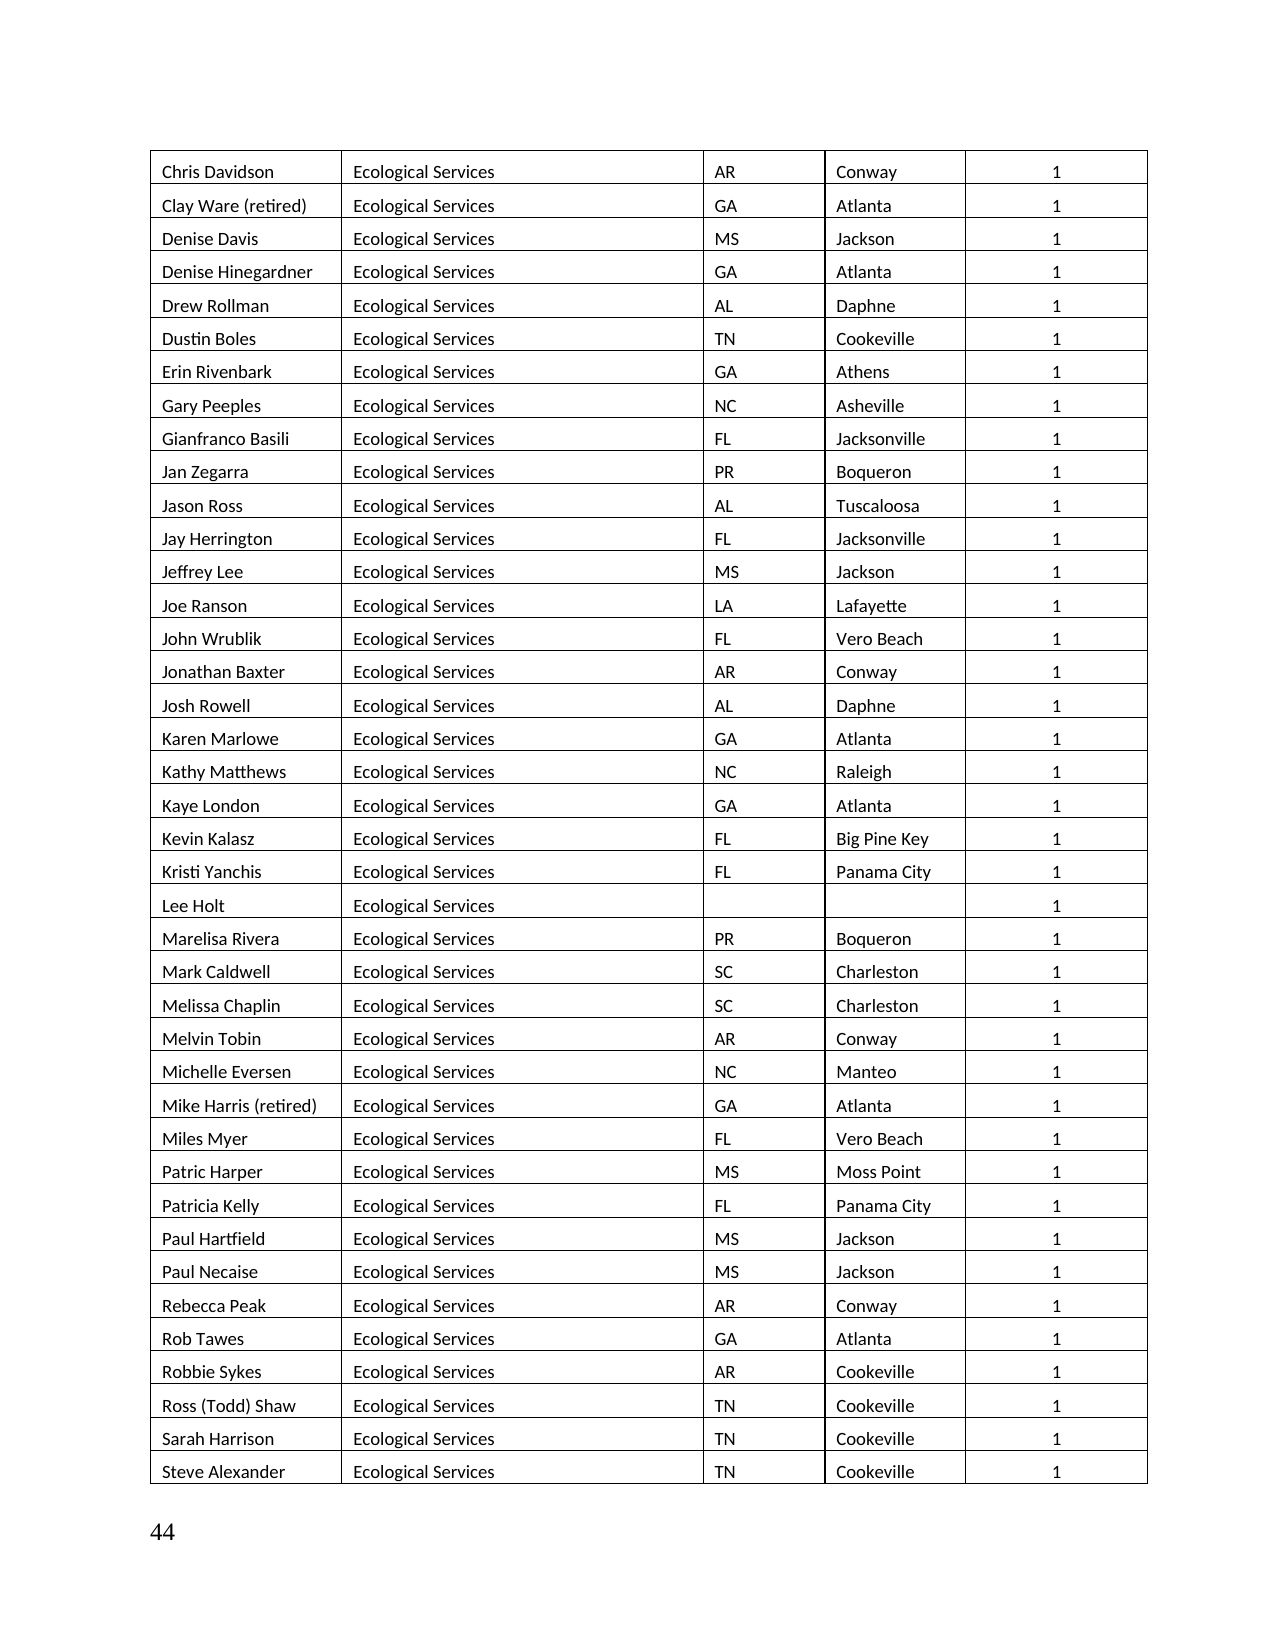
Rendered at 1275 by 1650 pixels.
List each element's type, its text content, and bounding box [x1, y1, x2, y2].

table_cell Tuscaloosa [826, 484, 965, 517]
table_cell FL [704, 618, 824, 650]
table_cell Ecological Services [342, 1051, 703, 1083]
table_cell AR [704, 151, 824, 183]
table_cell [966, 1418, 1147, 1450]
table_cell Ecological Services [342, 518, 703, 550]
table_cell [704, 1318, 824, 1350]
table_cell FL [704, 851, 824, 883]
table_cell Ecological Services [342, 284, 703, 317]
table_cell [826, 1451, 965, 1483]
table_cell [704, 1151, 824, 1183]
table_cell GA [704, 251, 824, 283]
table_cell Manteo [826, 1051, 965, 1083]
table_cell 1 [966, 751, 1147, 783]
table_cell Kathy Matthews [151, 751, 341, 783]
table_cell Charleston [826, 951, 965, 983]
table_cell Mike Harris (retired) [151, 1084, 341, 1117]
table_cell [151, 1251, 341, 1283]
table_cell Dustin Boles [151, 318, 341, 350]
table_cell Panama City [826, 851, 965, 883]
table_cell PR [704, 918, 824, 950]
table_cell 1 [966, 384, 1147, 417]
table_cell Ecological Services [342, 251, 703, 283]
table_cell 1 [966, 951, 1147, 983]
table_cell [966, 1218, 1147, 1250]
table_cell 1 [966, 884, 1147, 917]
table_cell Michelle Eversen [151, 1051, 341, 1083]
table_cell Ecological Services [342, 184, 703, 217]
table_cell Ecological Services [342, 918, 703, 950]
table_cell Conway [826, 651, 965, 683]
table_cell 1 [966, 818, 1147, 850]
table_cell Jeffrey Lee [151, 551, 341, 583]
table_cell Ecological Services [342, 418, 703, 450]
table_cell Denise Hinegardner [151, 251, 341, 283]
table_cell PR [704, 451, 824, 483]
table_cell Cookeville [826, 318, 965, 350]
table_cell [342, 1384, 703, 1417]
table_cell FL [704, 518, 824, 550]
table_cell 1 [966, 451, 1147, 483]
table_cell NC [704, 1051, 824, 1083]
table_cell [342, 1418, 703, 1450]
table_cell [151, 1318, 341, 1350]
table_cell Ecological Services [342, 451, 703, 483]
table_cell 1 [966, 584, 1147, 617]
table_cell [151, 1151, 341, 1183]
table_cell John Wrublik [151, 618, 341, 650]
table_cell 1 [966, 918, 1147, 950]
table_cell Lafayette [826, 584, 965, 617]
table_cell Jan Zegarra [151, 451, 341, 483]
table_cell 1 [966, 351, 1147, 383]
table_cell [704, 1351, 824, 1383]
table_cell Ecological Services [342, 984, 703, 1017]
table_cell Ecological Services [342, 851, 703, 883]
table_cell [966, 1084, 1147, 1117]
table_cell Atlanta [826, 251, 965, 283]
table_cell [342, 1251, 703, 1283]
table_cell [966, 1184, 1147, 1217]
table_cell Mark Caldwell [151, 951, 341, 983]
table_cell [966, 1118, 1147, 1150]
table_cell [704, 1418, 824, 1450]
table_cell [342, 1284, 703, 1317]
table_cell 1 [966, 684, 1147, 717]
table_cell Ecological Services [342, 1084, 703, 1117]
table_cell Boqueron [826, 918, 965, 950]
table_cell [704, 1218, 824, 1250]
table_cell Ecological Services [342, 351, 703, 383]
table_cell Lee Holt [151, 884, 341, 917]
table_cell Josh Rowell [151, 684, 341, 717]
table_cell Jackson [826, 218, 965, 250]
table_cell GA [704, 351, 824, 383]
table_cell Marelisa Rivera [151, 918, 341, 950]
table_cell Ecological Services [342, 618, 703, 650]
table_cell 1 [966, 184, 1147, 217]
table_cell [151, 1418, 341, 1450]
table_cell Vero Beach [826, 618, 965, 650]
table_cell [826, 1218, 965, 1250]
table_cell 1 [966, 151, 1147, 183]
table_cell 1 [966, 1051, 1147, 1083]
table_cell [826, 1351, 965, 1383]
table_cell AR [704, 1018, 824, 1050]
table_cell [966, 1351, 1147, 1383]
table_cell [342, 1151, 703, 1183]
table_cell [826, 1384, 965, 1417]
table_cell Ecological Services [342, 684, 703, 717]
table_cell GA [704, 718, 824, 750]
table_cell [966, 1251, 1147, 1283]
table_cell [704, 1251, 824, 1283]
table_cell NC [704, 751, 824, 783]
table_cell [826, 884, 965, 917]
table_cell Joe Ranson [151, 584, 341, 617]
table_cell Jason Ross [151, 484, 341, 517]
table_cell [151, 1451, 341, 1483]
table_cell 1 [966, 1018, 1147, 1050]
table_cell 1 [966, 518, 1147, 550]
table_cell 1 [966, 284, 1147, 317]
table_cell Atlanta [826, 718, 965, 750]
table_cell Ecological Services [342, 651, 703, 683]
table_cell Charleston [826, 984, 965, 1017]
table_cell Jackson [826, 551, 965, 583]
table_cell Gianfranco Basili [151, 418, 341, 450]
table_cell AL [704, 484, 824, 517]
table_cell GA [704, 784, 824, 817]
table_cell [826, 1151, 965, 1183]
table_cell Ecological Services [342, 818, 703, 850]
table_cell TN [704, 318, 824, 350]
table_cell Denise Davis [151, 218, 341, 250]
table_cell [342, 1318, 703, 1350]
table_cell Jonathan Baxter [151, 651, 341, 683]
table_cell Jay Herrington [151, 518, 341, 550]
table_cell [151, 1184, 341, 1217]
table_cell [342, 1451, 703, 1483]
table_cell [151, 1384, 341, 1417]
table_cell AL [704, 684, 824, 717]
table_cell MS [704, 551, 824, 583]
table_cell Karen Marlowe [151, 718, 341, 750]
table_cell Conway [826, 1018, 965, 1050]
table_cell Boqueron [826, 451, 965, 483]
table_cell Ecological Services [342, 1018, 703, 1050]
table_cell Ecological Services [342, 151, 703, 183]
table_cell AL [704, 284, 824, 317]
table_cell FL [704, 818, 824, 850]
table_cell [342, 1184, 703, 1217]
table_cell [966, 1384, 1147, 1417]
table_cell LA [704, 584, 824, 617]
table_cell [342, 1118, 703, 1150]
table_cell 1 [966, 551, 1147, 583]
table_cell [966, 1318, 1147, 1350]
table_cell 1 [966, 784, 1147, 817]
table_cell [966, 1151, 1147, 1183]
table_cell Kaye London [151, 784, 341, 817]
table_cell SC [704, 951, 824, 983]
table_cell 1 [966, 851, 1147, 883]
table_cell MS [704, 218, 824, 250]
table_cell Ecological Services [342, 484, 703, 517]
table_cell Melissa Chaplin [151, 984, 341, 1017]
table_cell 1 [966, 218, 1147, 250]
table_cell 1 [966, 984, 1147, 1017]
table_cell Daphne [826, 284, 965, 317]
table_cell Clay Ware (retired) [151, 184, 341, 217]
table_cell Big Pine Key [826, 818, 965, 850]
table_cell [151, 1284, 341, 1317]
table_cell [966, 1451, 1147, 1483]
table_cell GA [704, 184, 824, 217]
table_cell Kristi Yanchis [151, 851, 341, 883]
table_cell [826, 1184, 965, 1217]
table_cell Ecological Services [342, 584, 703, 617]
table_cell 1 [966, 251, 1147, 283]
table_cell Ecological Services [342, 884, 703, 917]
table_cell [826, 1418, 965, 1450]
table_cell SC [704, 984, 824, 1017]
table_cell Jacksonville [826, 518, 965, 550]
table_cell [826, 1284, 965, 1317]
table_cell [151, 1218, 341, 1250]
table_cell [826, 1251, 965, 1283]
table_cell Asheville [826, 384, 965, 417]
table_cell 1 [966, 484, 1147, 517]
table_cell Ecological Services [342, 751, 703, 783]
table_cell Ecological Services [342, 384, 703, 417]
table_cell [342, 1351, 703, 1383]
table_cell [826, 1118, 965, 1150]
table_cell Ecological Services [342, 784, 703, 817]
table_cell Raleigh [826, 751, 965, 783]
table_cell 1 [966, 418, 1147, 450]
table_cell Ecological Services [342, 718, 703, 750]
table_cell Daphne [826, 684, 965, 717]
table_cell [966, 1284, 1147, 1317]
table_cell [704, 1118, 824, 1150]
table_cell 1 [966, 718, 1147, 750]
table_cell Erin Rivenbark [151, 351, 341, 383]
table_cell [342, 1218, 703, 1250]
table_cell Ecological Services [342, 218, 703, 250]
table_cell Gary Peeples [151, 384, 341, 417]
table_cell Atlanta [826, 784, 965, 817]
table_cell Ecological Services [342, 551, 703, 583]
table_cell Conway [826, 151, 965, 183]
table_cell 1 [966, 318, 1147, 350]
table_cell 1 [966, 651, 1147, 683]
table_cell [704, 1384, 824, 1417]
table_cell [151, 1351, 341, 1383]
table_cell Chris Davidson [151, 151, 341, 183]
table_cell Melvin Tobin [151, 1018, 341, 1050]
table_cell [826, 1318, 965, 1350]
table_cell NC [704, 384, 824, 417]
table_cell GA [704, 1084, 824, 1117]
table_cell Atlanta [826, 184, 965, 217]
table_cell AR [704, 651, 824, 683]
table_cell FL [704, 418, 824, 450]
table_cell Atlanta [826, 1084, 965, 1117]
table_cell Jacksonville [826, 418, 965, 450]
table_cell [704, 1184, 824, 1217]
table_cell Drew Rollman [151, 284, 341, 317]
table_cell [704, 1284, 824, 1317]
table_cell Ecological Services [342, 318, 703, 350]
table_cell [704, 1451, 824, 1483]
table_cell Athens [826, 351, 965, 383]
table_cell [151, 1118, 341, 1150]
table_cell Kevin Kalasz [151, 818, 341, 850]
table_cell 1 [966, 618, 1147, 650]
table_cell Ecological Services [342, 951, 703, 983]
table_cell [704, 884, 824, 917]
